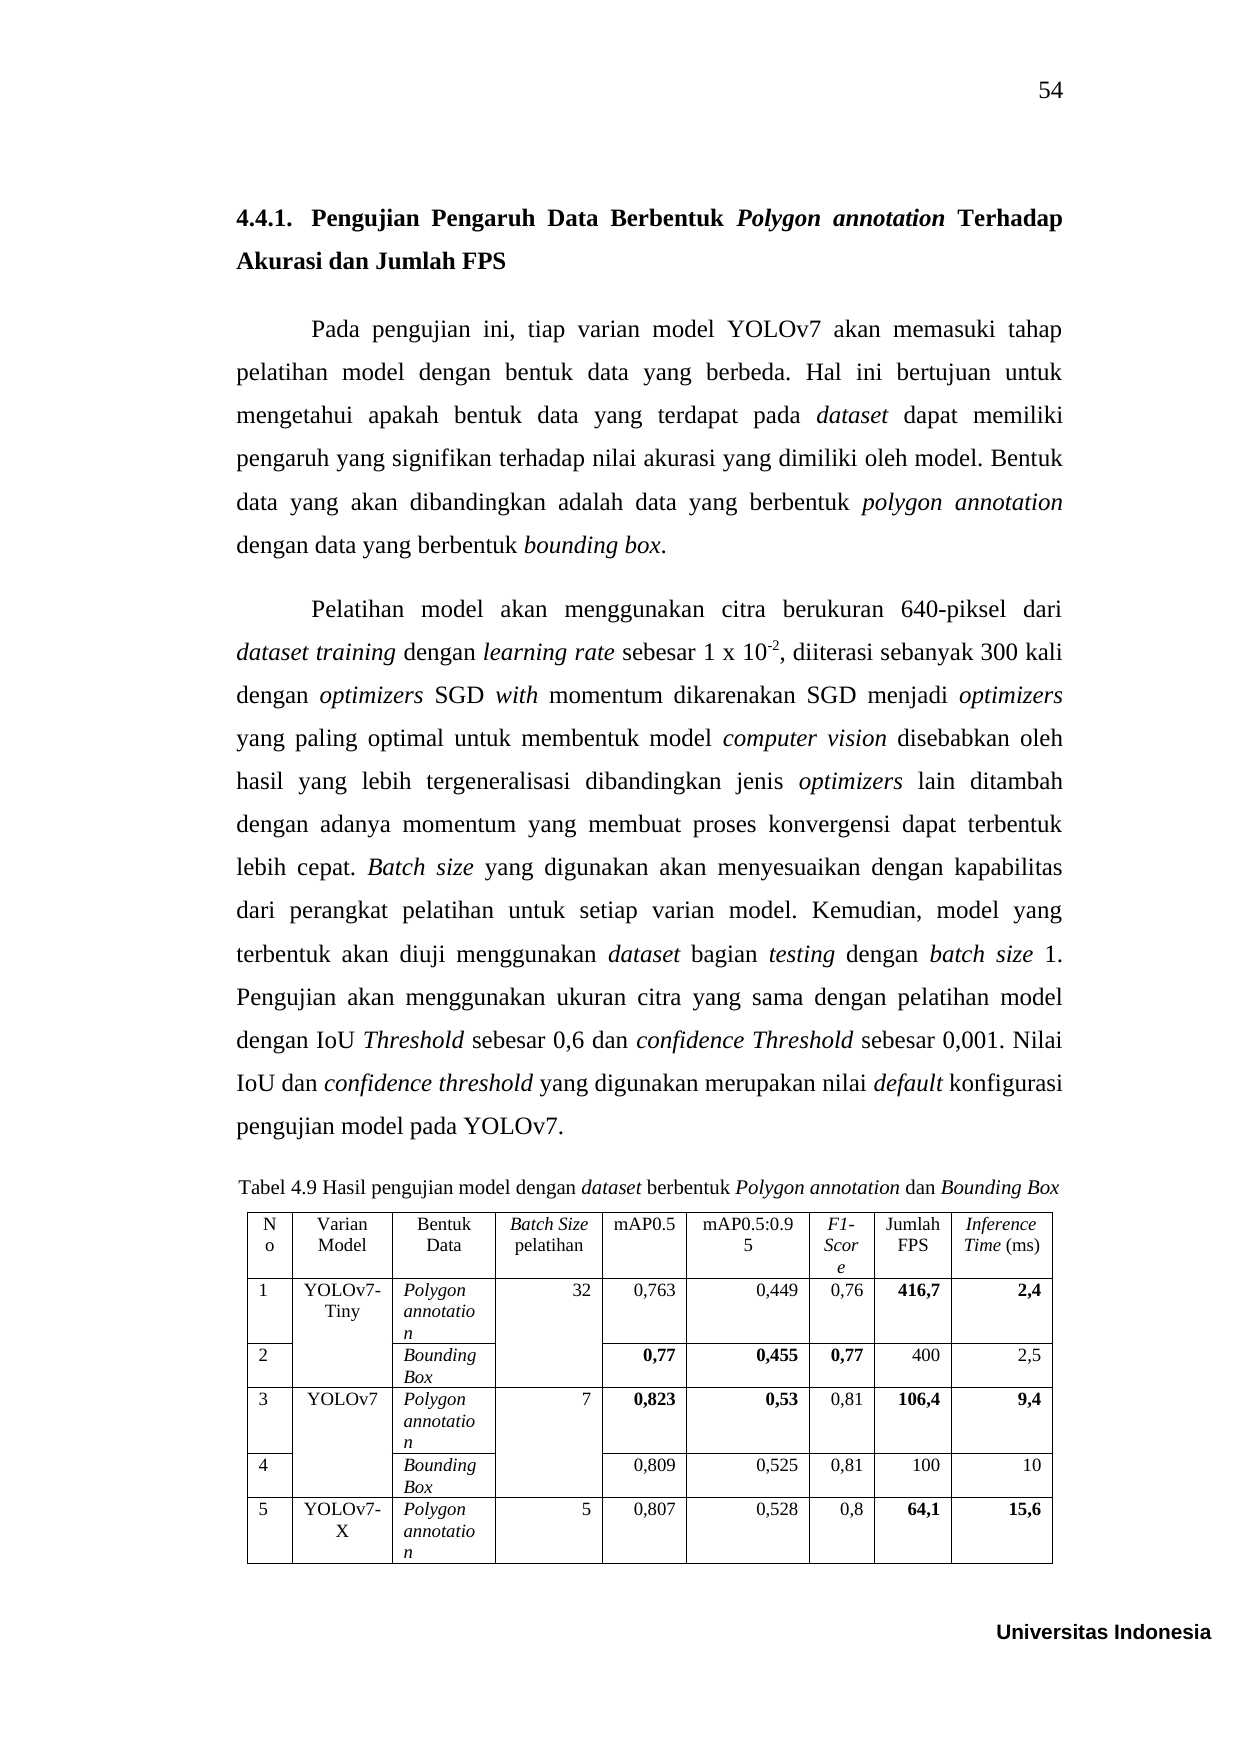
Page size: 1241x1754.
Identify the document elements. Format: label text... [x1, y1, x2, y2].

table_cell 400 [875, 1344, 951, 1387]
table_header Jumlah FPS [875, 1213, 951, 1277]
table_cell Bounding Box [393, 1344, 495, 1387]
text Pada pengujian ini, tiap varian model YOLOv7 akan memasuki tahap pelatihan model dengan bentuk data yang berbeda. Hal ini bertujuan untuk mengetahui apakah bentuk data yang terdapat pada dataset dapat memiliki pengaruh yang signifikan terhadap nilai akurasi yang dimiliki oleh model. Bentuk data yang akan dibandingkan adalah data yang berbentuk polygon annotation dengan data yang berbentuk bounding box. [236, 314, 1063, 558]
table_cell 0,8 [810, 1498, 874, 1563]
table_cell 0,81 [810, 1388, 874, 1453]
subtitle Pengujian Pengaruh Data Berbentuk Polygon annotation Terhadap Akurasi dan Jumlah FPS [236, 203, 1063, 275]
table_cell YOLOv7-X [293, 1498, 392, 1563]
table_cell 32 [496, 1279, 602, 1387]
table_cell 0,76 [810, 1279, 874, 1343]
table_cell Polygon annotation [393, 1498, 495, 1563]
table_cell 2,5 [952, 1344, 1052, 1387]
table_cell 416,7 [875, 1279, 951, 1343]
table_cell 0,525 [687, 1454, 809, 1497]
table_cell 0,528 [687, 1498, 809, 1563]
table_header Varian Model [293, 1213, 392, 1277]
table_cell Polygon annotation [393, 1279, 495, 1343]
table_header mAP0.5:0.95 [687, 1213, 809, 1277]
table_cell 100 [875, 1454, 951, 1497]
table_header Bentuk Data [393, 1213, 495, 1277]
table_cell 0,449 [687, 1279, 809, 1343]
table_header mAP0.5 [603, 1213, 686, 1277]
table_cell 7 [496, 1388, 602, 1497]
table_header No [248, 1213, 292, 1277]
table_cell 0,53 [687, 1388, 809, 1453]
table_cell 4 [248, 1454, 292, 1497]
table_cell 3 [248, 1388, 292, 1453]
table_cell 2 [248, 1344, 292, 1387]
table_cell 0,455 [687, 1344, 809, 1387]
table_cell 0,77 [603, 1344, 686, 1387]
table_cell 0,809 [603, 1454, 686, 1497]
table_cell YOLOv7-Tiny [293, 1279, 392, 1387]
table_cell 2,4 [952, 1279, 1052, 1343]
table_cell Polygon annotation [393, 1388, 495, 1453]
table_cell 0,77 [810, 1344, 874, 1387]
table_cell 5 [248, 1498, 292, 1563]
table_cell 0,823 [603, 1388, 686, 1453]
table_header Inference Time (ms) [952, 1213, 1052, 1277]
table_cell 1 [248, 1279, 292, 1343]
table_header Batch Size pelatihan [496, 1213, 602, 1277]
table_cell YOLOv7 [293, 1388, 392, 1497]
table_cell 0,763 [603, 1279, 686, 1343]
table_header F1-Score [810, 1213, 874, 1277]
table_cell 9,4 [952, 1388, 1052, 1453]
table_cell 5 [496, 1498, 602, 1563]
text Pelatihan model akan menggunakan citra berukuran 640-piksel dari dataset training dengan learning rate sebesar 1 x 10-2, diiterasi sebanyak 300 kali dengan optimizers SGD with momentum dikarenakan SGD menjadi optimizers yang paling optimal untuk membentuk model computer vision disebabkan oleh hasil yang lebih tergeneralisasi dibandingkan jenis optimizers lain ditambah dengan adanya momentum yang membuat proses konvergensi dapat terbentuk lebih cepat. Batch size yang digunakan akan menyesuaikan dengan kapabilitas dari perangkat pelatihan untuk setiap varian model. Kemudian, model yang terbentuk akan diuji menggunakan dataset bagian testing dengan batch size 1. Pengujian akan menggunakan ukuran citra yang sama dengan pelatihan model dengan IoU Threshold sebesar 0,6 dan confidence Threshold sebesar 0,001. Nilai IoU dan confidence threshold yang digunakan merupakan nilai default konfigurasi pengujian model pada YOLOv7. [236, 594, 1063, 1140]
table_cell 0,81 [810, 1454, 874, 1497]
table_cell 15,6 [952, 1498, 1052, 1563]
table_cell 106,4 [875, 1388, 951, 1453]
table_cell 64,1 [875, 1498, 951, 1563]
table_cell 10 [952, 1454, 1052, 1497]
table_cell Bounding Box [393, 1454, 495, 1497]
table_cell 0,807 [603, 1498, 686, 1563]
